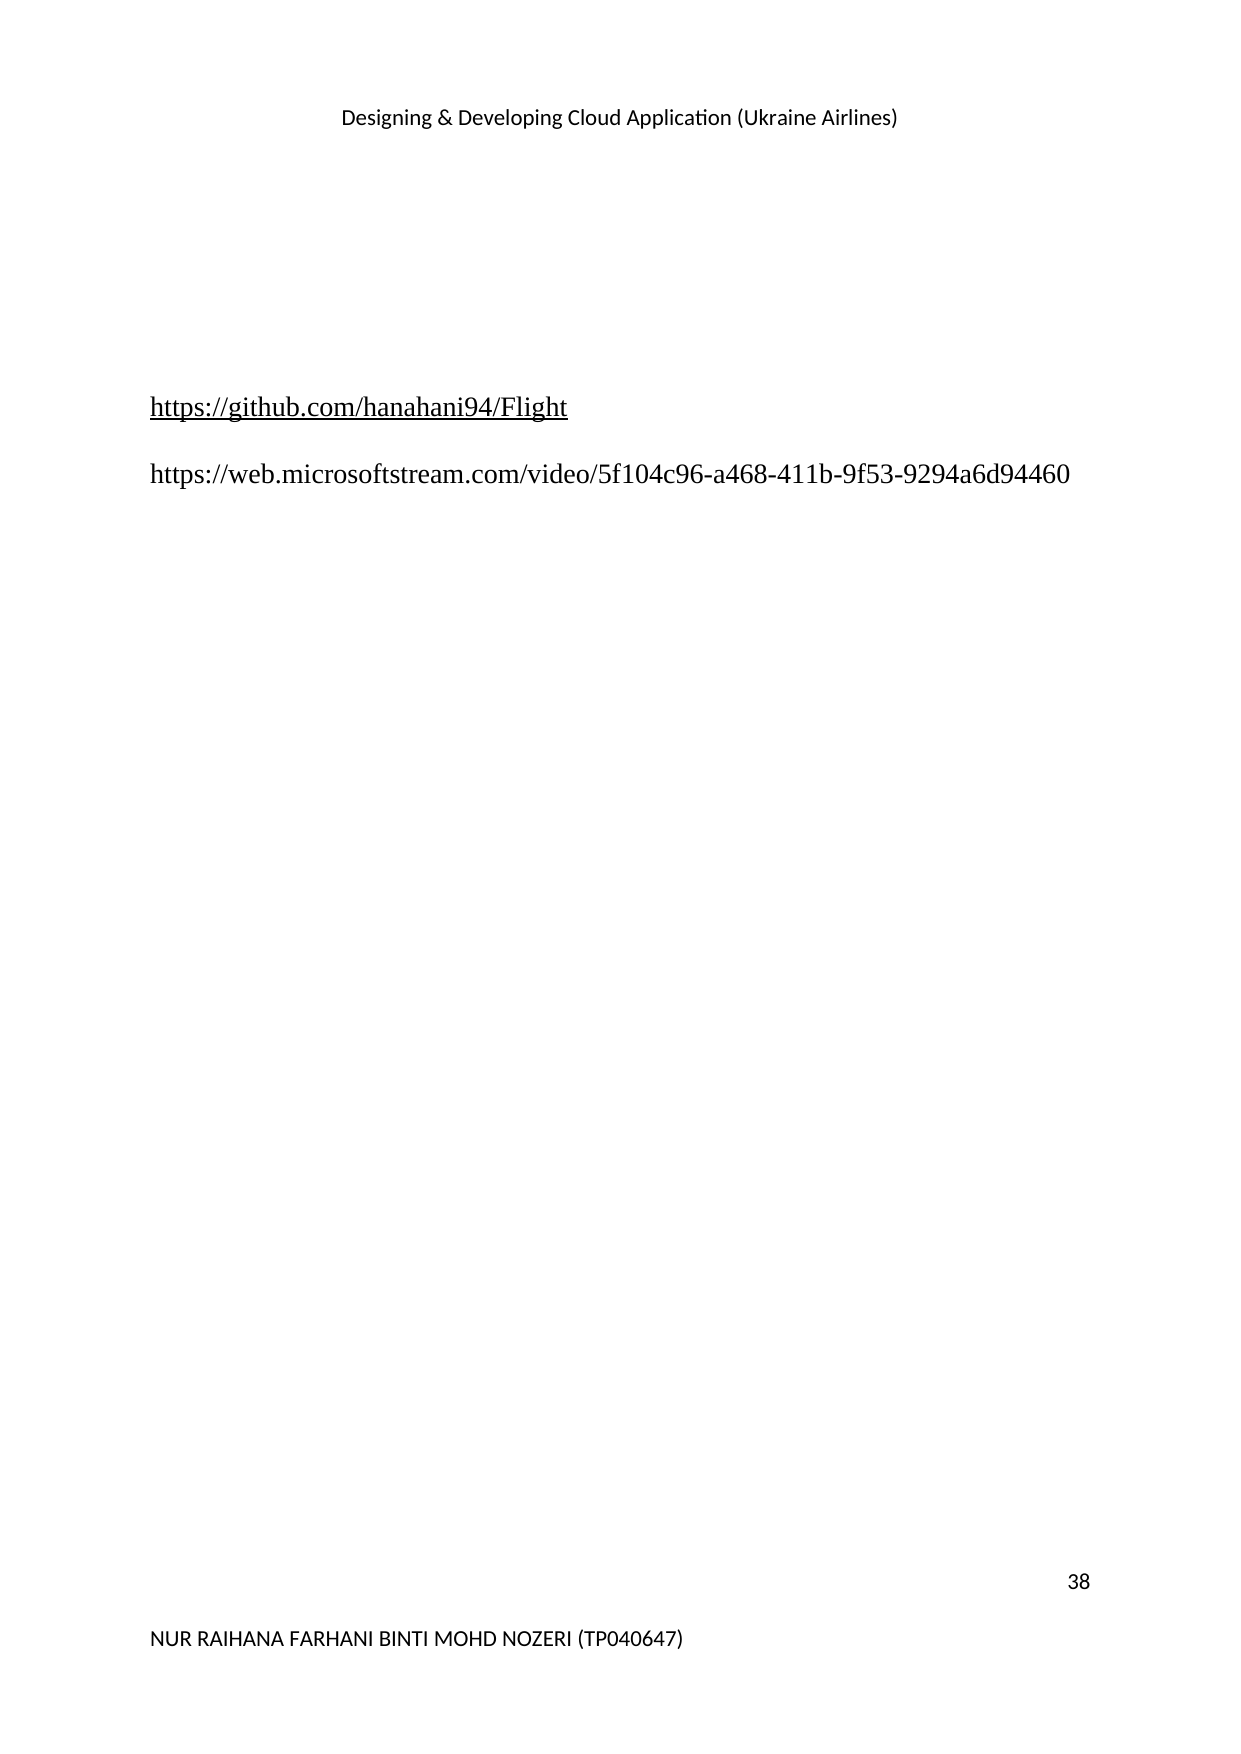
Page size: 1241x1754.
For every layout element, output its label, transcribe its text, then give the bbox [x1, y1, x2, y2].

text https://github.com/hanahani94/Flight [150, 390, 1090, 422]
text https://web.microsoftstream.com/video/5f104c96-a468-411b-9f53-9294a6d94460 [150, 457, 1090, 490]
